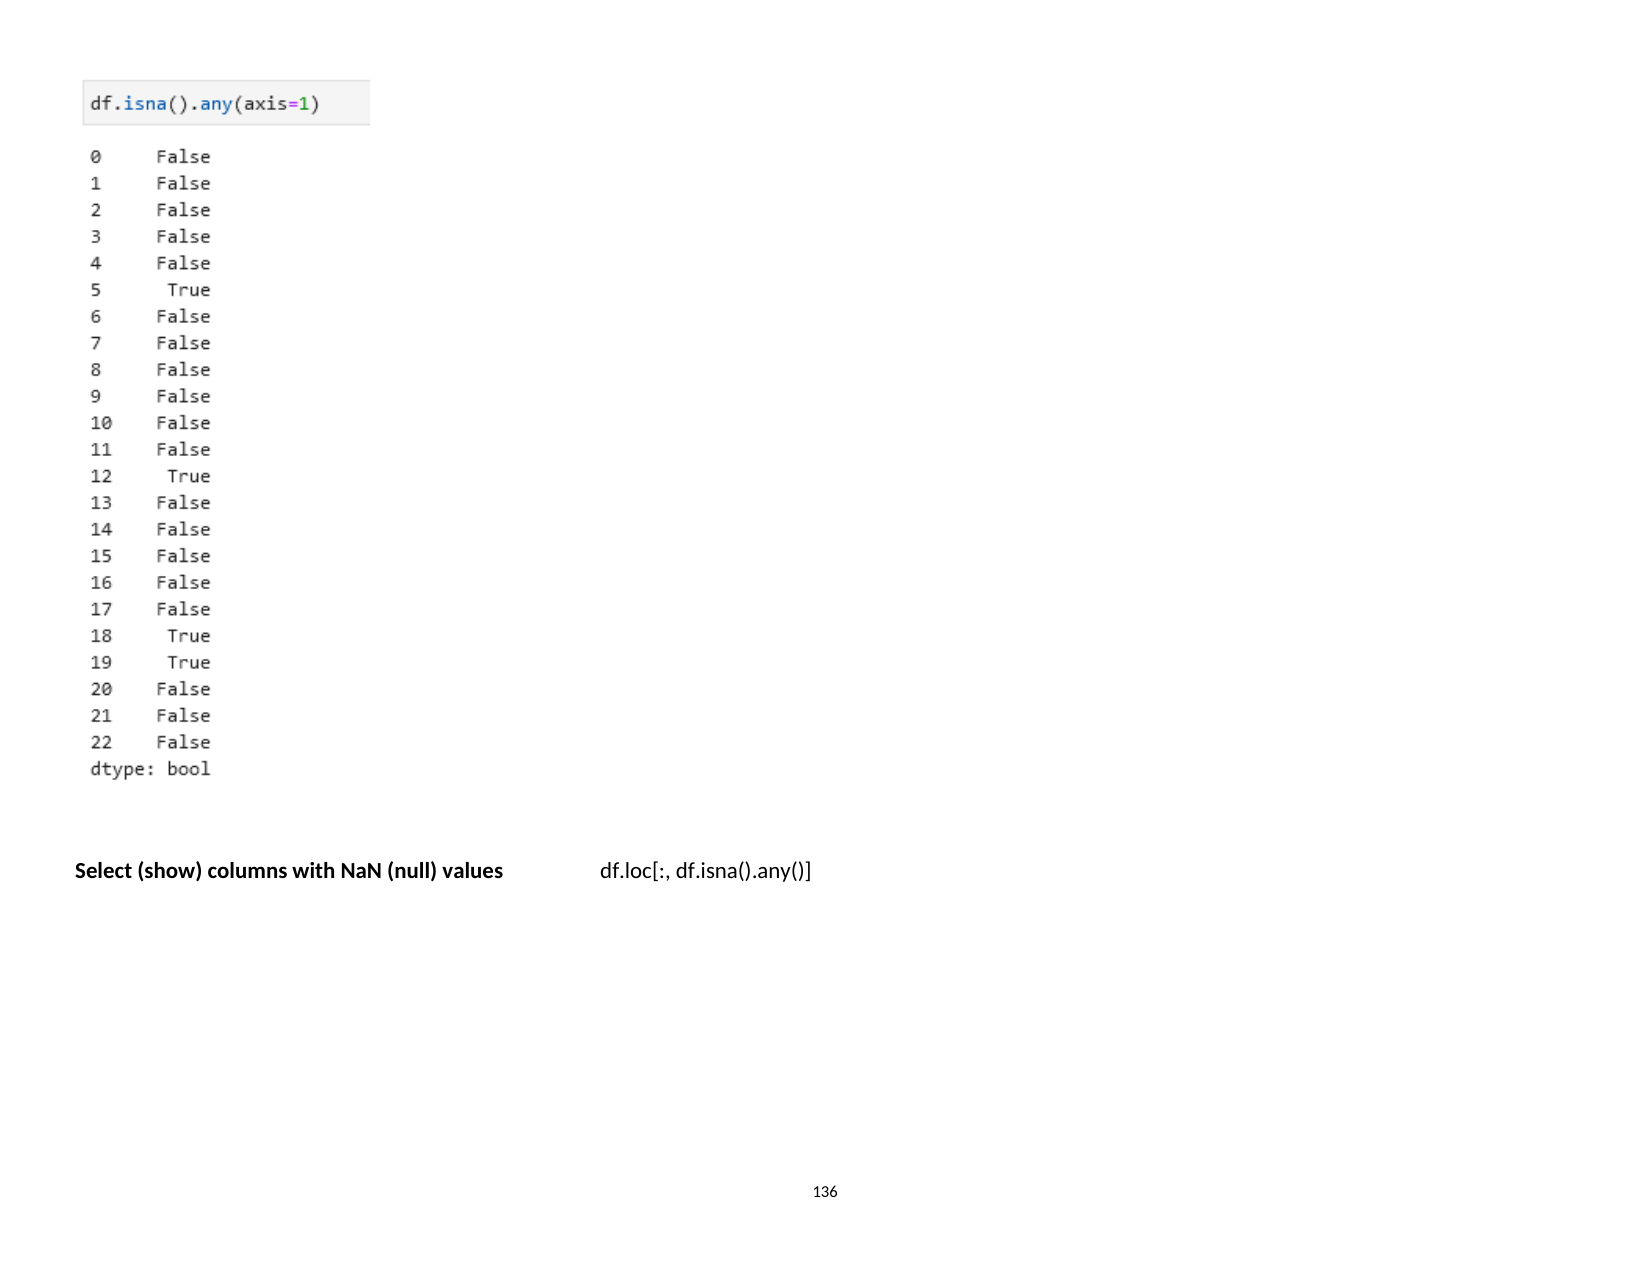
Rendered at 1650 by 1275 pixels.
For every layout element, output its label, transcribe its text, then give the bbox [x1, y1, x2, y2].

text Select (show) columns with NaN (null) values df.loc[:, df.isna().any()] [75, 856, 1575, 884]
picture [75, 75, 371, 791]
